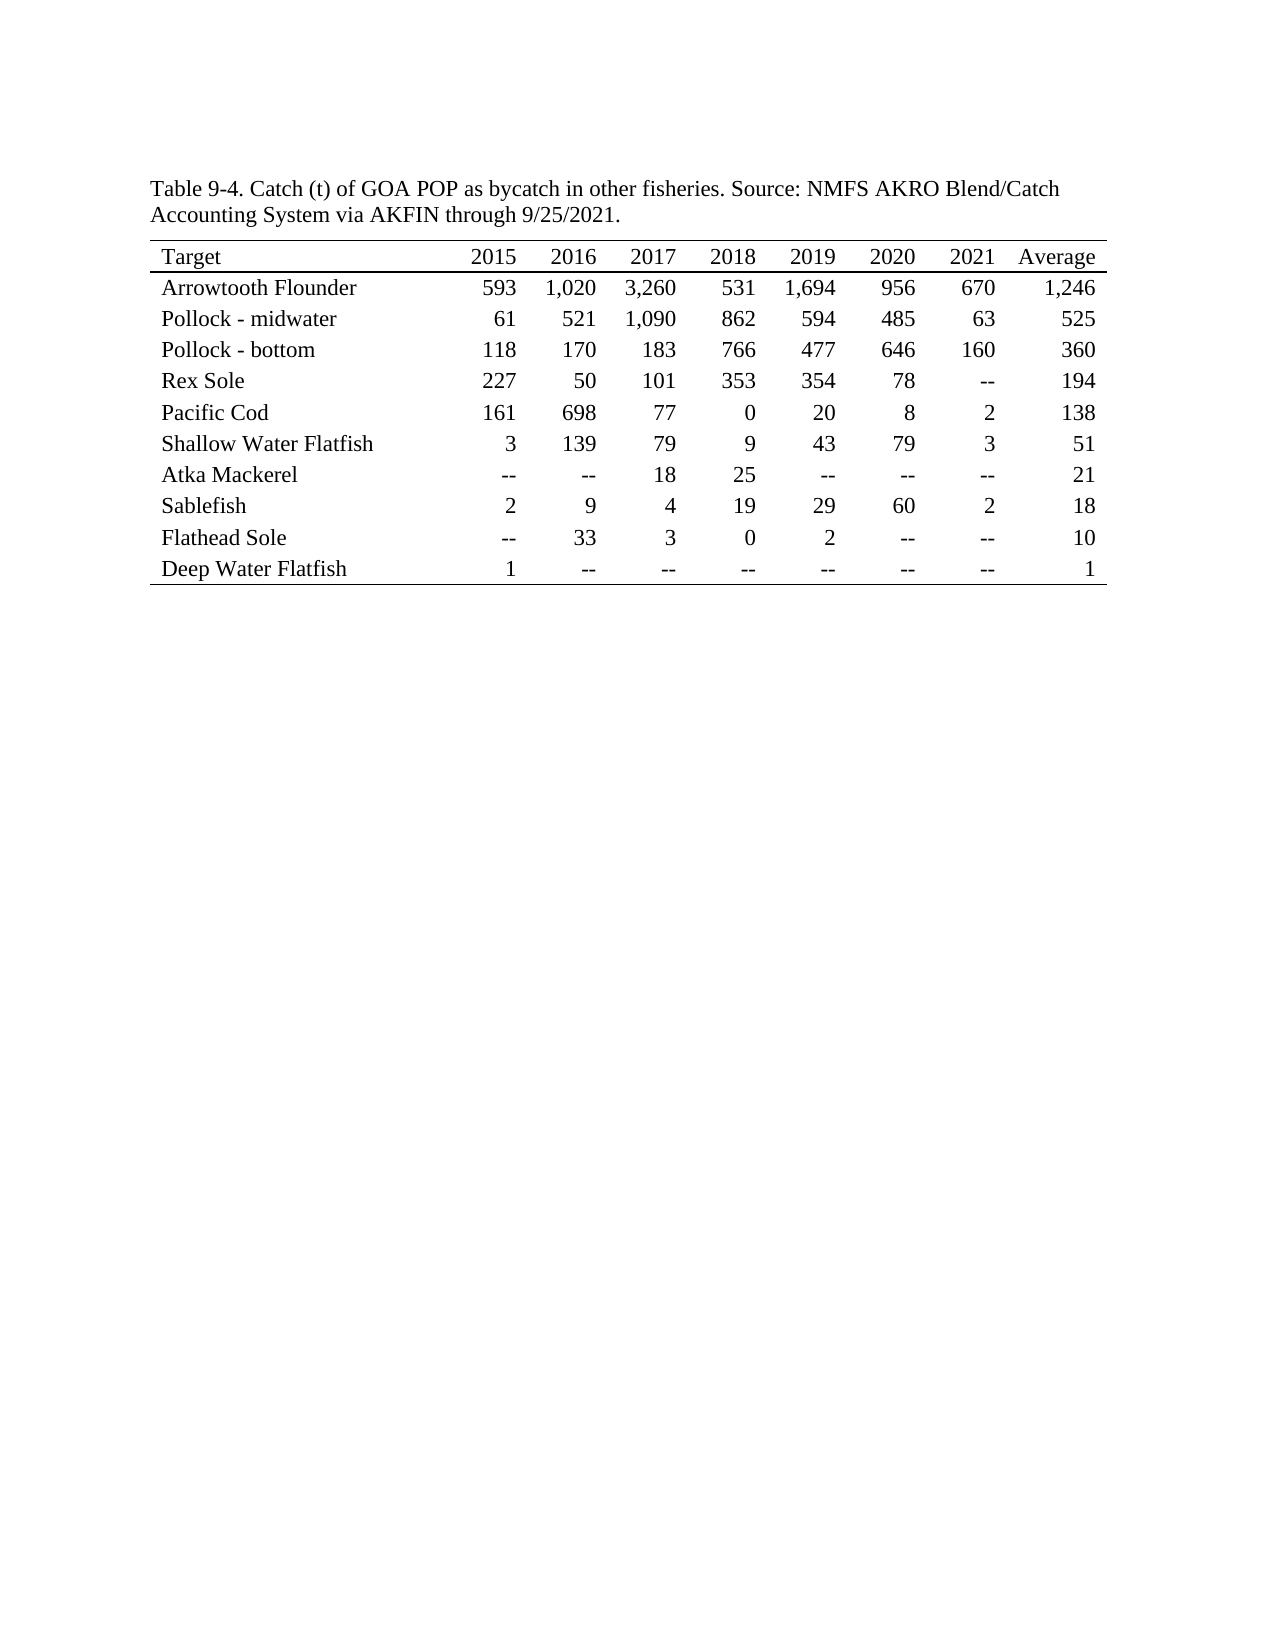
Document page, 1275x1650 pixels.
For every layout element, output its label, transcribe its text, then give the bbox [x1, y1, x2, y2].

table_header 2019 [767, 241, 847, 271]
table_header 2018 [687, 241, 767, 271]
table_cell 79 [847, 428, 927, 459]
table_cell Shallow Water Flatfish [150, 428, 448, 459]
table_cell 670 [927, 273, 1006, 303]
table_cell -- [847, 553, 927, 584]
table_cell 79 [608, 428, 687, 459]
table_cell Pollock - midwater [150, 303, 448, 334]
table_cell 60 [847, 490, 927, 521]
table_cell 485 [847, 303, 927, 334]
table_cell 21 [1006, 459, 1107, 490]
table_cell -- [687, 553, 767, 584]
table_cell 63 [927, 303, 1006, 334]
table_cell 521 [528, 303, 607, 334]
table_cell 2 [927, 396, 1006, 428]
table_cell 354 [767, 365, 847, 396]
table_cell 1 [448, 553, 528, 584]
table_cell 3 [927, 428, 1006, 459]
table_header Target [150, 241, 448, 271]
table_cell 594 [767, 303, 847, 334]
table_cell 531 [687, 273, 767, 303]
table_cell 1,090 [608, 303, 687, 334]
table_cell 766 [687, 334, 767, 365]
table_cell -- [448, 459, 528, 490]
table_cell -- [927, 521, 1006, 553]
table_cell 2 [927, 490, 1006, 521]
table_cell 1 [1006, 553, 1107, 584]
table_cell 2 [448, 490, 528, 521]
table_cell 138 [1006, 396, 1107, 428]
table_cell -- [767, 553, 847, 584]
table_cell 9 [687, 428, 767, 459]
table_cell 9 [528, 490, 607, 521]
table_cell 1,246 [1006, 273, 1107, 303]
table_cell -- [927, 459, 1006, 490]
table_cell 2 [767, 521, 847, 553]
table_cell 51 [1006, 428, 1107, 459]
table_cell Rex Sole [150, 365, 448, 396]
table_cell 0 [687, 396, 767, 428]
table_cell Arrowtooth Flounder [150, 273, 448, 303]
table_cell 3 [448, 428, 528, 459]
table_cell 525 [1006, 303, 1107, 334]
table_cell 353 [687, 365, 767, 396]
table_cell -- [847, 521, 927, 553]
table_cell 593 [448, 273, 528, 303]
table_cell 0 [687, 521, 767, 553]
table_cell 18 [608, 459, 687, 490]
table_cell 19 [687, 490, 767, 521]
table_cell 360 [1006, 334, 1107, 365]
table_cell -- [927, 553, 1006, 584]
table_cell 10 [1006, 521, 1107, 553]
table_cell 698 [528, 396, 607, 428]
table_cell 61 [448, 303, 528, 334]
table_cell 4 [608, 490, 687, 521]
table_cell 3 [608, 521, 687, 553]
table_cell -- [927, 365, 1006, 396]
table_cell -- [528, 459, 607, 490]
table_header 2015 [448, 241, 528, 271]
table_cell 477 [767, 334, 847, 365]
table_cell -- [608, 553, 687, 584]
table_header 2021 [927, 241, 1006, 271]
table_cell 160 [927, 334, 1006, 365]
table_cell 183 [608, 334, 687, 365]
table_cell Pollock - bottom [150, 334, 448, 365]
table_cell -- [767, 459, 847, 490]
table_cell Sablefish [150, 490, 448, 521]
table_cell 1,020 [528, 273, 607, 303]
table_cell Flathead Sole [150, 521, 448, 553]
table_cell -- [528, 553, 607, 584]
table_cell 8 [847, 396, 927, 428]
table_cell 77 [608, 396, 687, 428]
table_cell 78 [847, 365, 927, 396]
table_cell 18 [1006, 490, 1107, 521]
table_cell 862 [687, 303, 767, 334]
table_cell 25 [687, 459, 767, 490]
table_cell 29 [767, 490, 847, 521]
table_cell 956 [847, 273, 927, 303]
table_cell 161 [448, 396, 528, 428]
table_cell Atka Mackerel [150, 459, 448, 490]
table_cell 194 [1006, 365, 1107, 396]
table_cell 3,260 [608, 273, 687, 303]
table_cell 50 [528, 365, 607, 396]
table_header 2020 [847, 241, 927, 271]
table_cell 646 [847, 334, 927, 365]
table_cell -- [448, 521, 528, 553]
table_cell Deep Water Flatfish [150, 553, 448, 584]
table_header 2017 [608, 241, 687, 271]
table_cell 101 [608, 365, 687, 396]
table_cell 118 [448, 334, 528, 365]
table_header Average [1006, 241, 1107, 271]
table_cell -- [847, 459, 927, 490]
table_cell 227 [448, 365, 528, 396]
table_cell 139 [528, 428, 607, 459]
table_header 2016 [528, 241, 607, 271]
table_cell 43 [767, 428, 847, 459]
table_cell 20 [767, 396, 847, 428]
subtitle Table 9-4. Catch (t) of GOA POP as bycatch in other fisheries. Source: NMFS AKRO Blend/Catch Accounting System via AKFIN through 9/25/2021. [150, 175, 1125, 228]
table_cell 170 [528, 334, 607, 365]
table_cell 33 [528, 521, 607, 553]
table_cell 1,694 [767, 273, 847, 303]
table_cell Pacific Cod [150, 396, 448, 428]
